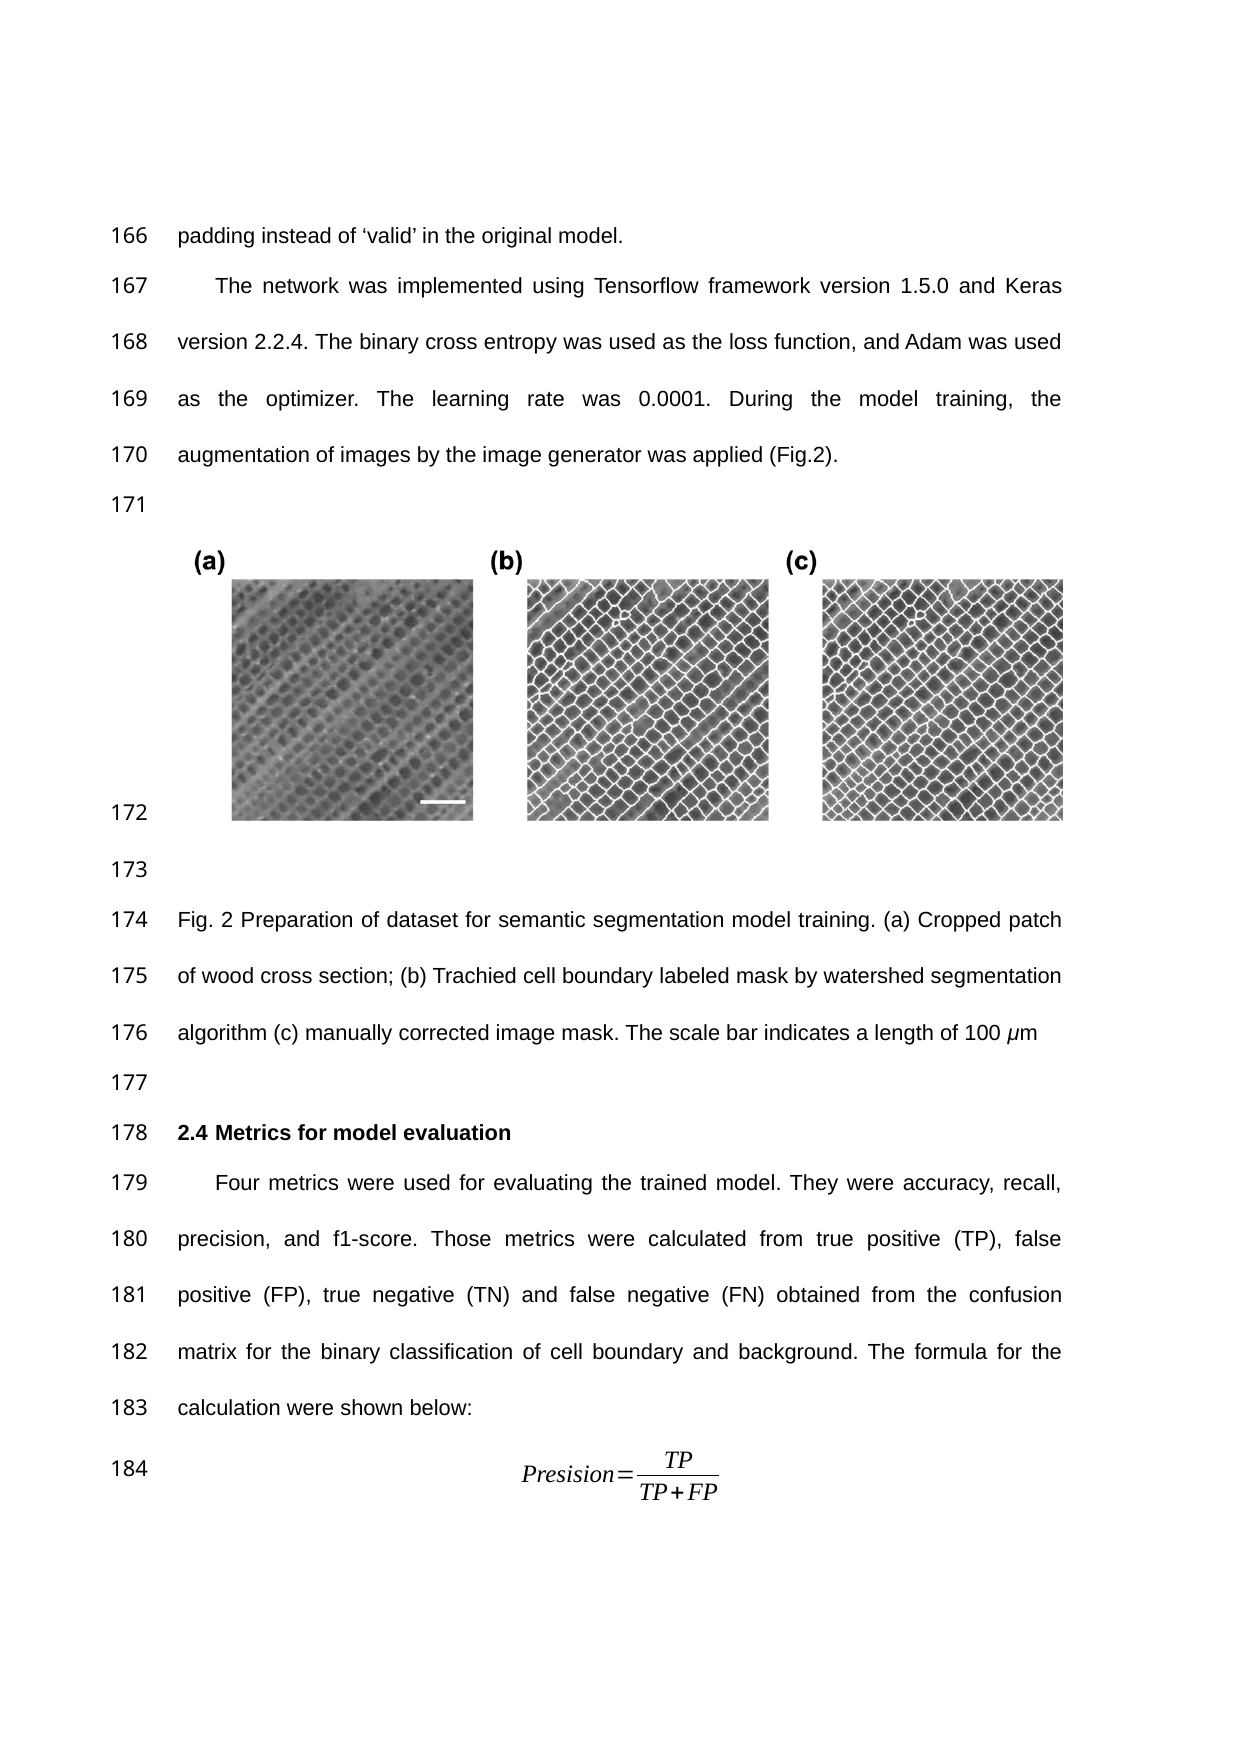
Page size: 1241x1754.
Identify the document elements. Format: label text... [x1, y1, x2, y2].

text Fig. 2 Preparation of dataset for semantic segmentation model training. (a) Cropped patch of wood cross section; (b) Trachied cell boundary labeled mask by watershed segmentation algorithm (c) manually corrected image mask. The scale bar indicates a length of 100 μm [177, 901, 1063, 1051]
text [177, 217, 1063, 254]
list Metrics for model evaluation [177, 1113, 1063, 1151]
text The network was implemented using Tensorflow framework version 1.5.0 and Keras version 2.2.4. The binary cross entropy was used as the loss function, and Adam was used as the optimizer. The learning rate was 0.0001. During the model training, the augmentation of images by the image generator was applied (Fig.2). [177, 267, 1063, 473]
picture [177, 535, 1063, 821]
text Four metrics were used for evaluating the trained model. They were accuracy, recall, precision, and f1-score. Those metrics were calculated from true positive (TP), false positive (FP), true negative (TN) and false negative (FN) obtained from the confusion matrix for the binary classification of cell boundary and background. The formula for the calculation were shown below: [177, 1164, 1063, 1426]
